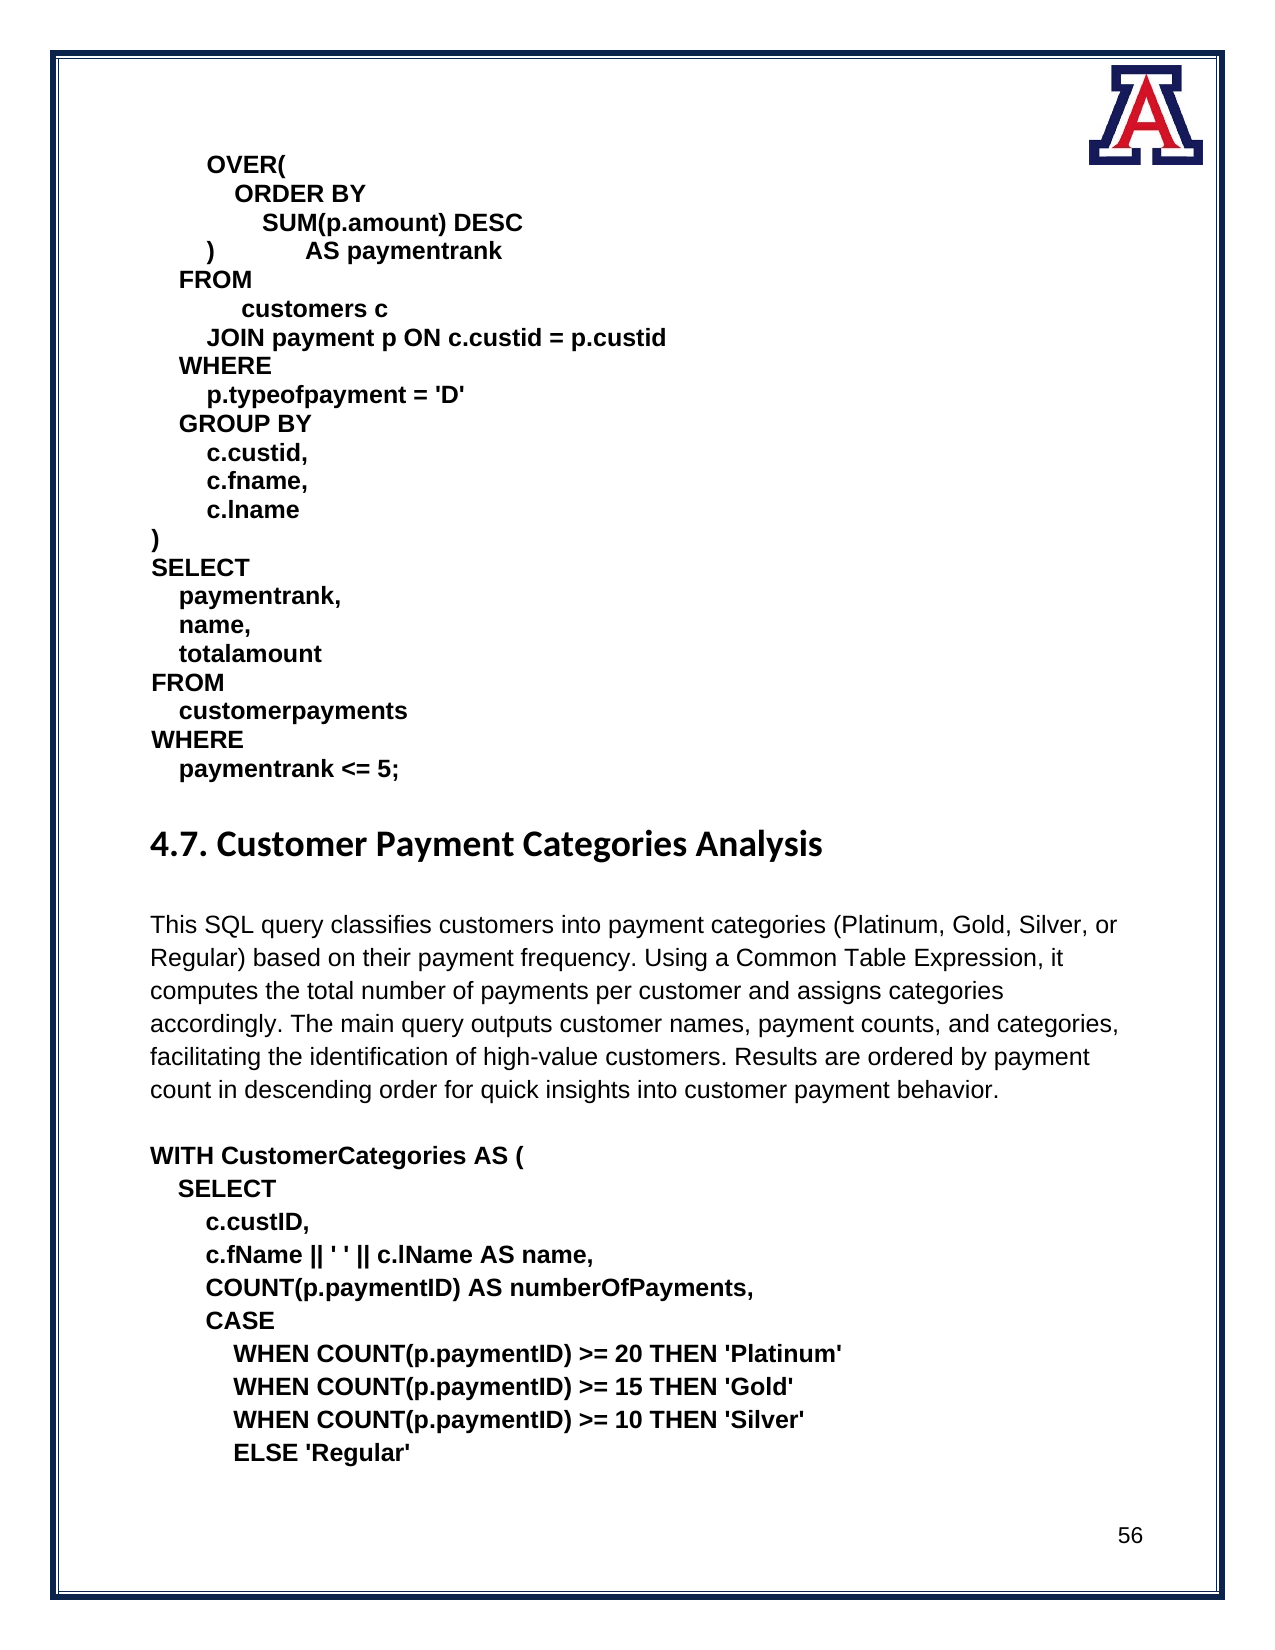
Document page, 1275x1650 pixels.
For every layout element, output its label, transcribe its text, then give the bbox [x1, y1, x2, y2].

text p.typeofpayment = 'D' [151, 380, 1143, 409]
picture [1089, 65, 1203, 165]
text totalamount [151, 639, 1143, 667]
text c.custid, [151, 437, 1143, 466]
text WHERE [151, 725, 1143, 754]
text ORDER BY [151, 179, 1143, 207]
text SELECT [151, 552, 1143, 581]
text FROM [151, 667, 1143, 696]
text c.fname, [151, 466, 1143, 495]
text GROUP BY [151, 409, 1143, 437]
text WHERE [151, 351, 1143, 380]
text JOIN payment p ON c.custid = p.custid [151, 322, 1143, 351]
text ) [151, 524, 1143, 552]
text CASE [150, 1306, 1143, 1335]
text customerpayments [151, 696, 1143, 725]
text ) AS paymentrank [151, 236, 1143, 265]
text This SQL query classifies customers into payment categories (Platinum, Gold, Silver, or Regular) based on their payment frequency. Using a Common Table Expression, it computes the total number of payments per customer and assigns categories accordingly. The main query outputs customer names, payment counts, and categories, facilitating the identification of high-value customers. Results are ordered by payment count in descending order for quick insights into customer payment behavior. [150, 910, 1143, 1104]
text paymentrank <= 5; [151, 754, 1143, 782]
text WHEN COUNT(p.paymentID) >= 20 THEN 'Platinum' [150, 1339, 1143, 1368]
text WITH CustomerCategories AS ( [150, 1141, 1143, 1170]
text c.fName || ' ' || c.lName AS name, [150, 1240, 1143, 1269]
text customers c [151, 294, 1143, 322]
text name, [151, 610, 1143, 639]
text paymentrank, [151, 581, 1143, 610]
text SUM(p.amount) DESC [151, 207, 1143, 236]
text COUNT(p.paymentID) AS numberOfPayments, [150, 1273, 1143, 1302]
text c.custID, [150, 1207, 1143, 1236]
text OVER( [151, 150, 1143, 179]
text WHEN COUNT(p.paymentID) >= 15 THEN 'Gold' [150, 1372, 1143, 1401]
text WHEN COUNT(p.paymentID) >= 10 THEN 'Silver' [150, 1405, 1143, 1434]
text ELSE 'Regular' [150, 1438, 1143, 1467]
subtitle 4.7. Customer Payment Categories Analysis [179, 820, 1143, 866]
text c.lname [151, 495, 1143, 524]
text SELECT [150, 1174, 1143, 1203]
text FROM [151, 265, 1143, 294]
